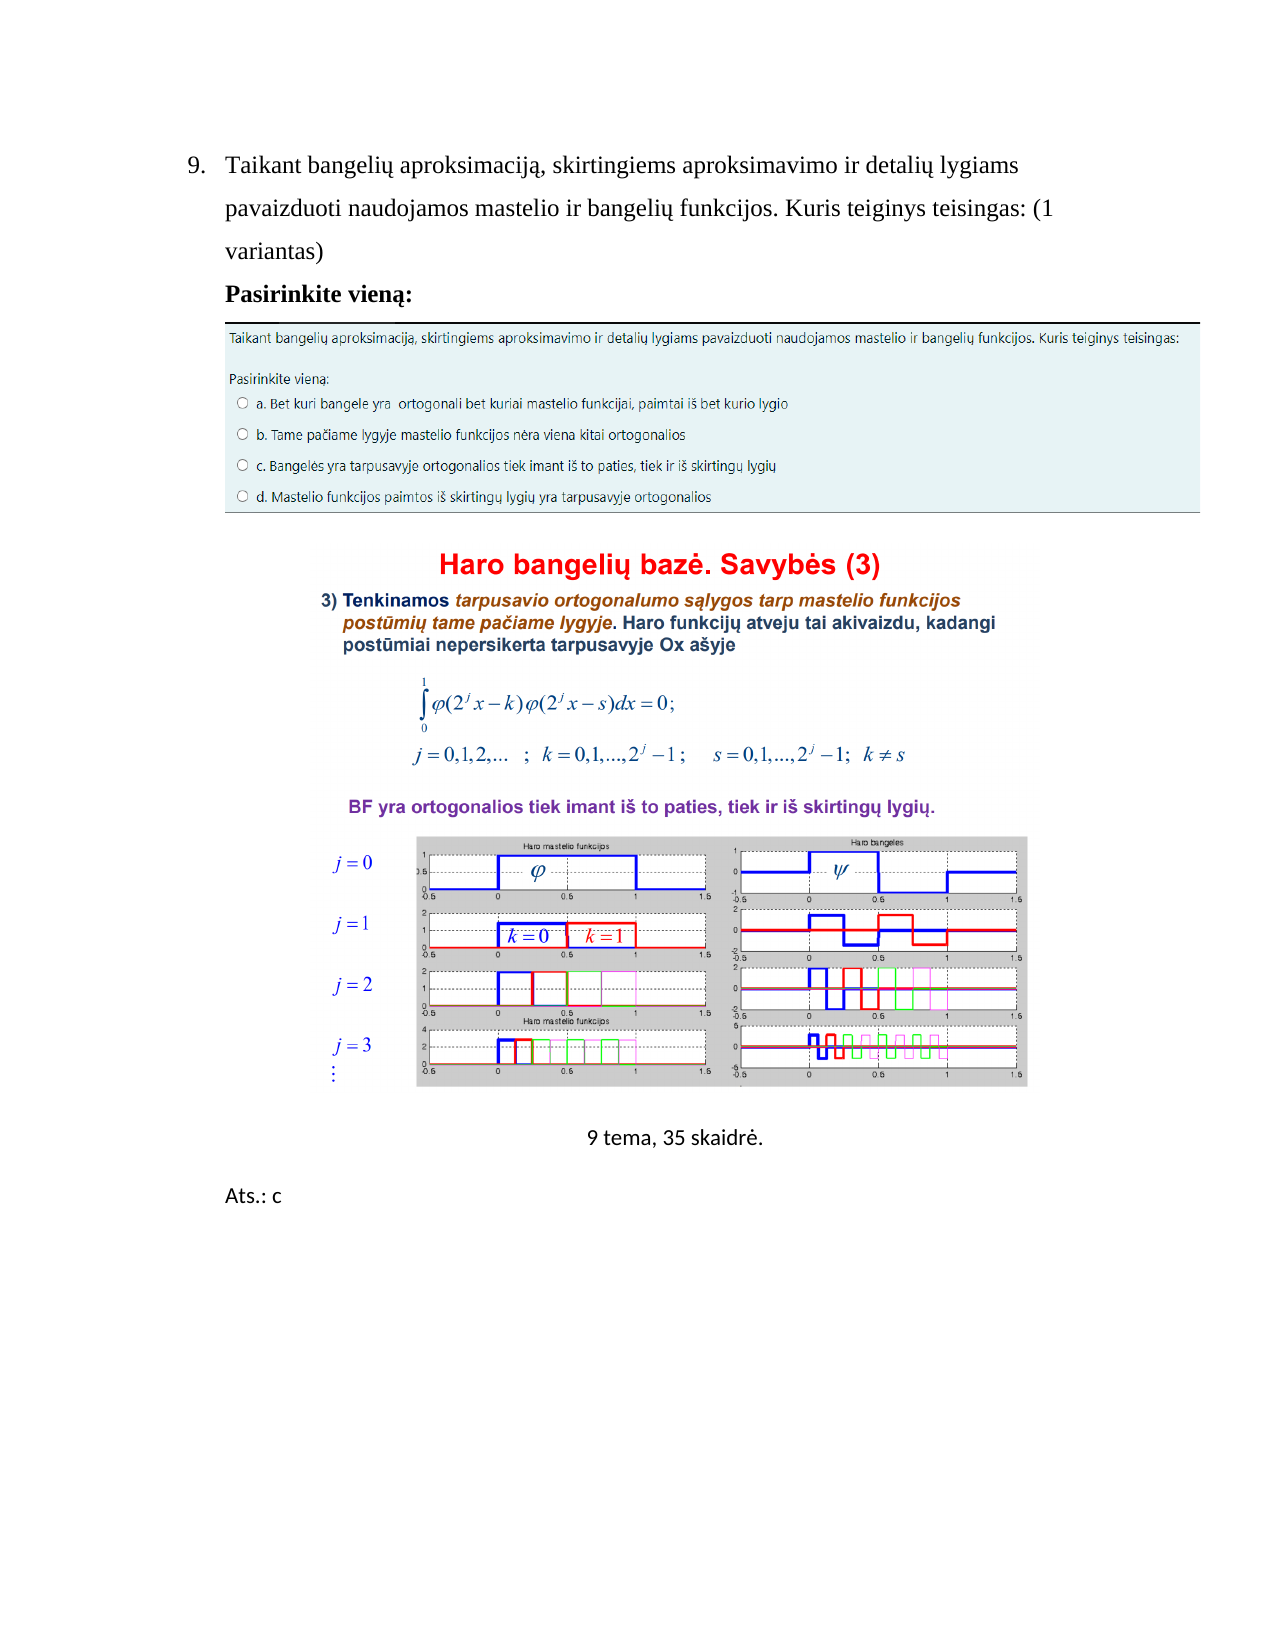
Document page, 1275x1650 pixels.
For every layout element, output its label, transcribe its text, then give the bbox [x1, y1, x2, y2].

picture [309, 543, 1041, 1093]
picture [225, 322, 1200, 513]
text 9 tema, 35 skaidrė. [225, 1123, 1125, 1151]
list Taikant bangelių aproksimaciją, skirtingiems aproksimavimo ir detalių lygiams pavaizduoti naudojamos mastelio ir bangelių funkcijos. Kuris teiginys teisingas: (1 variantas) [187, 150, 1125, 265]
text Ats.: c [225, 1182, 1125, 1210]
text Pasirinkite vieną: [225, 279, 1125, 308]
